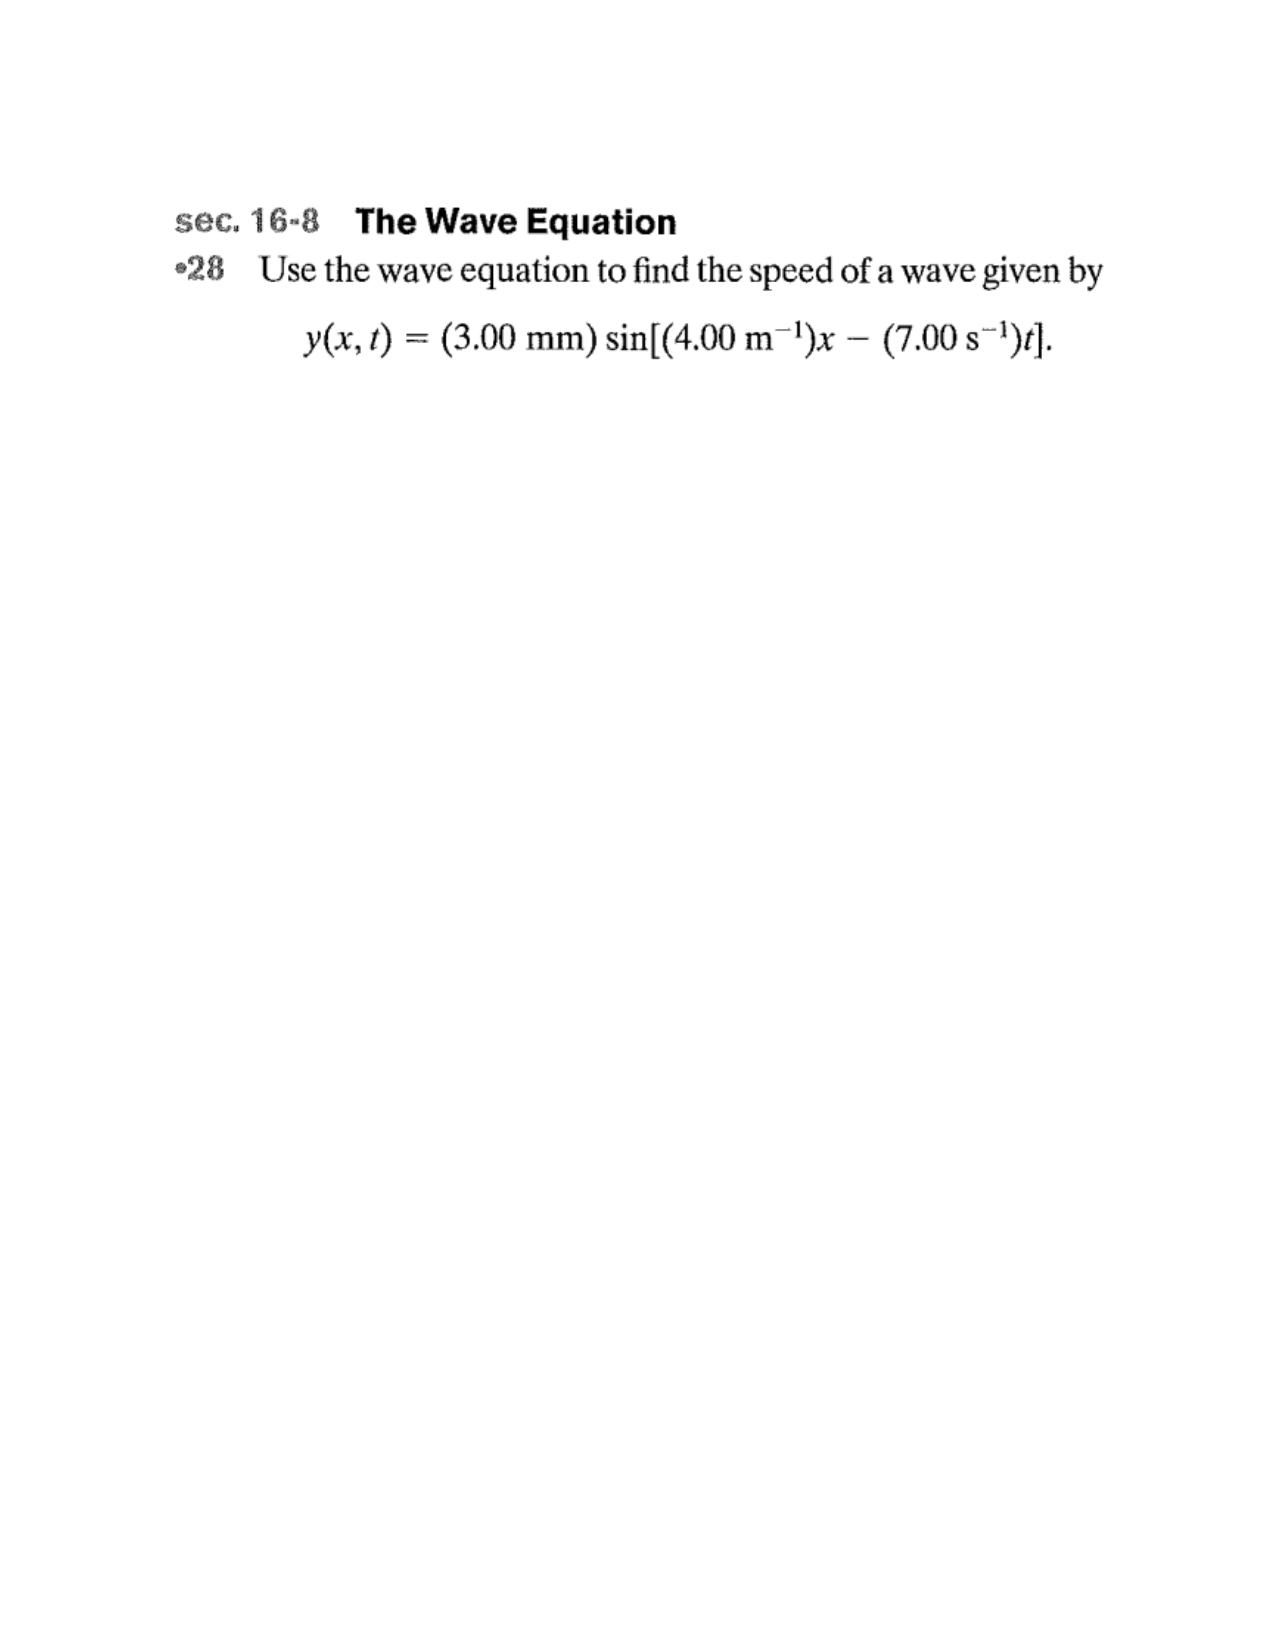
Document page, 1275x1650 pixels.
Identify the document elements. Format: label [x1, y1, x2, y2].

picture [150, 196, 1125, 380]
